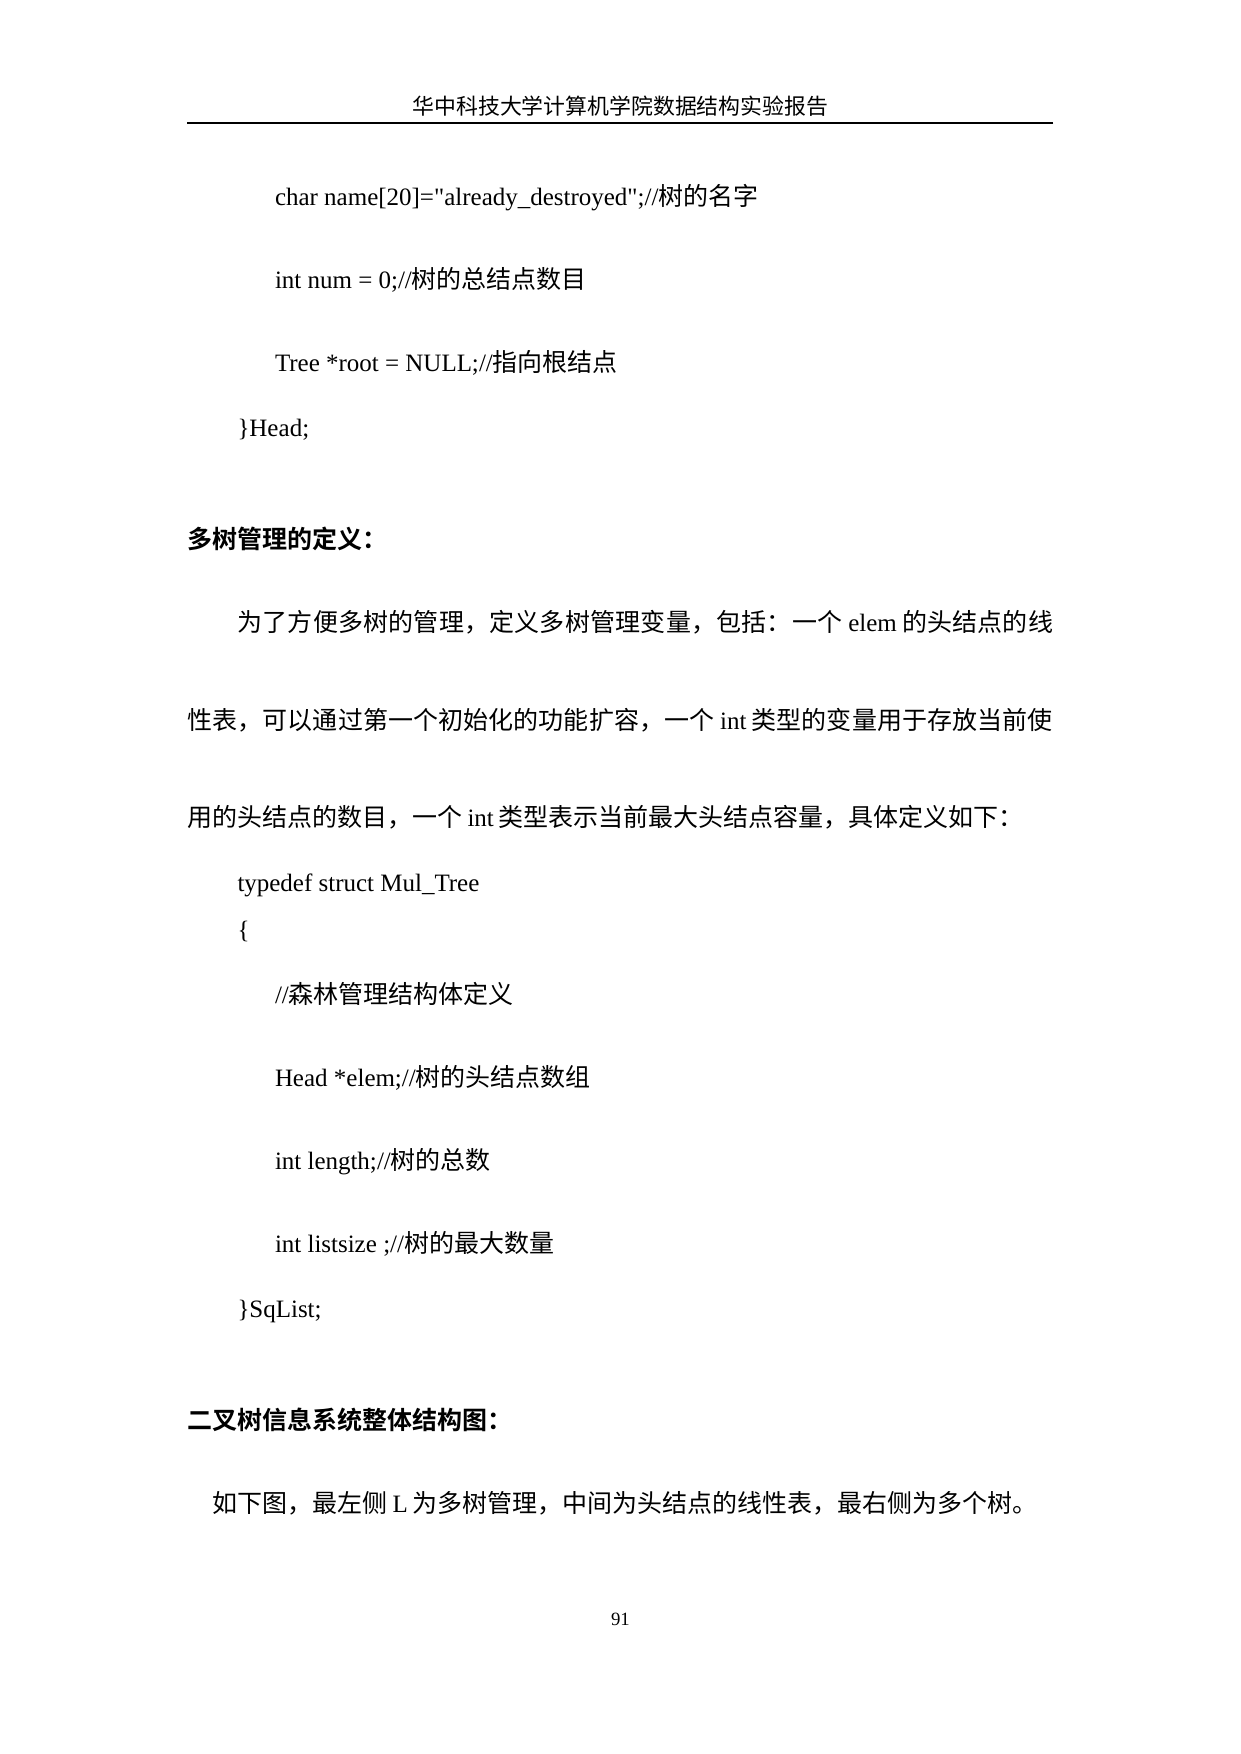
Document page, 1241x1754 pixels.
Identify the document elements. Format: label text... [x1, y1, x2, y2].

text Tree *root = NULL;//指向根结点 [187, 328, 1053, 393]
text //森林管理结构体定义 [187, 960, 1053, 1025]
text 二叉树信息系统整体结构图： [187, 1386, 1053, 1451]
text { [187, 913, 1053, 946]
text }SqList; [187, 1293, 1053, 1325]
text 多树管理的定义： [187, 505, 1053, 570]
text Head *elem;//树的头结点数组 [187, 1043, 1053, 1108]
text int length;//树的总数 [187, 1126, 1053, 1191]
text typedef struct Mul_Tree [187, 866, 1053, 899]
text int num = 0;//树的总结点数目 [187, 245, 1053, 310]
text 如下图，最左侧L为多树管理，中间为头结点的线性表，最右侧为多个树。 [187, 1469, 1053, 1534]
text 为了方便多树的管理，定义多树管理变量，包括：一个elem的头结点的线性表，可以通过第一个初始化的功能扩容，一个int类型的变量用于存放当前使用的头结点的数目，一个int类型表示当前最大头结点容量，具体定义如下： [187, 588, 1053, 848]
text }Head; [187, 411, 1053, 444]
text int listsize ;//树的最大数量 [187, 1209, 1053, 1274]
text char name[20]="already_destroyed";//树的名字 [187, 162, 1053, 227]
